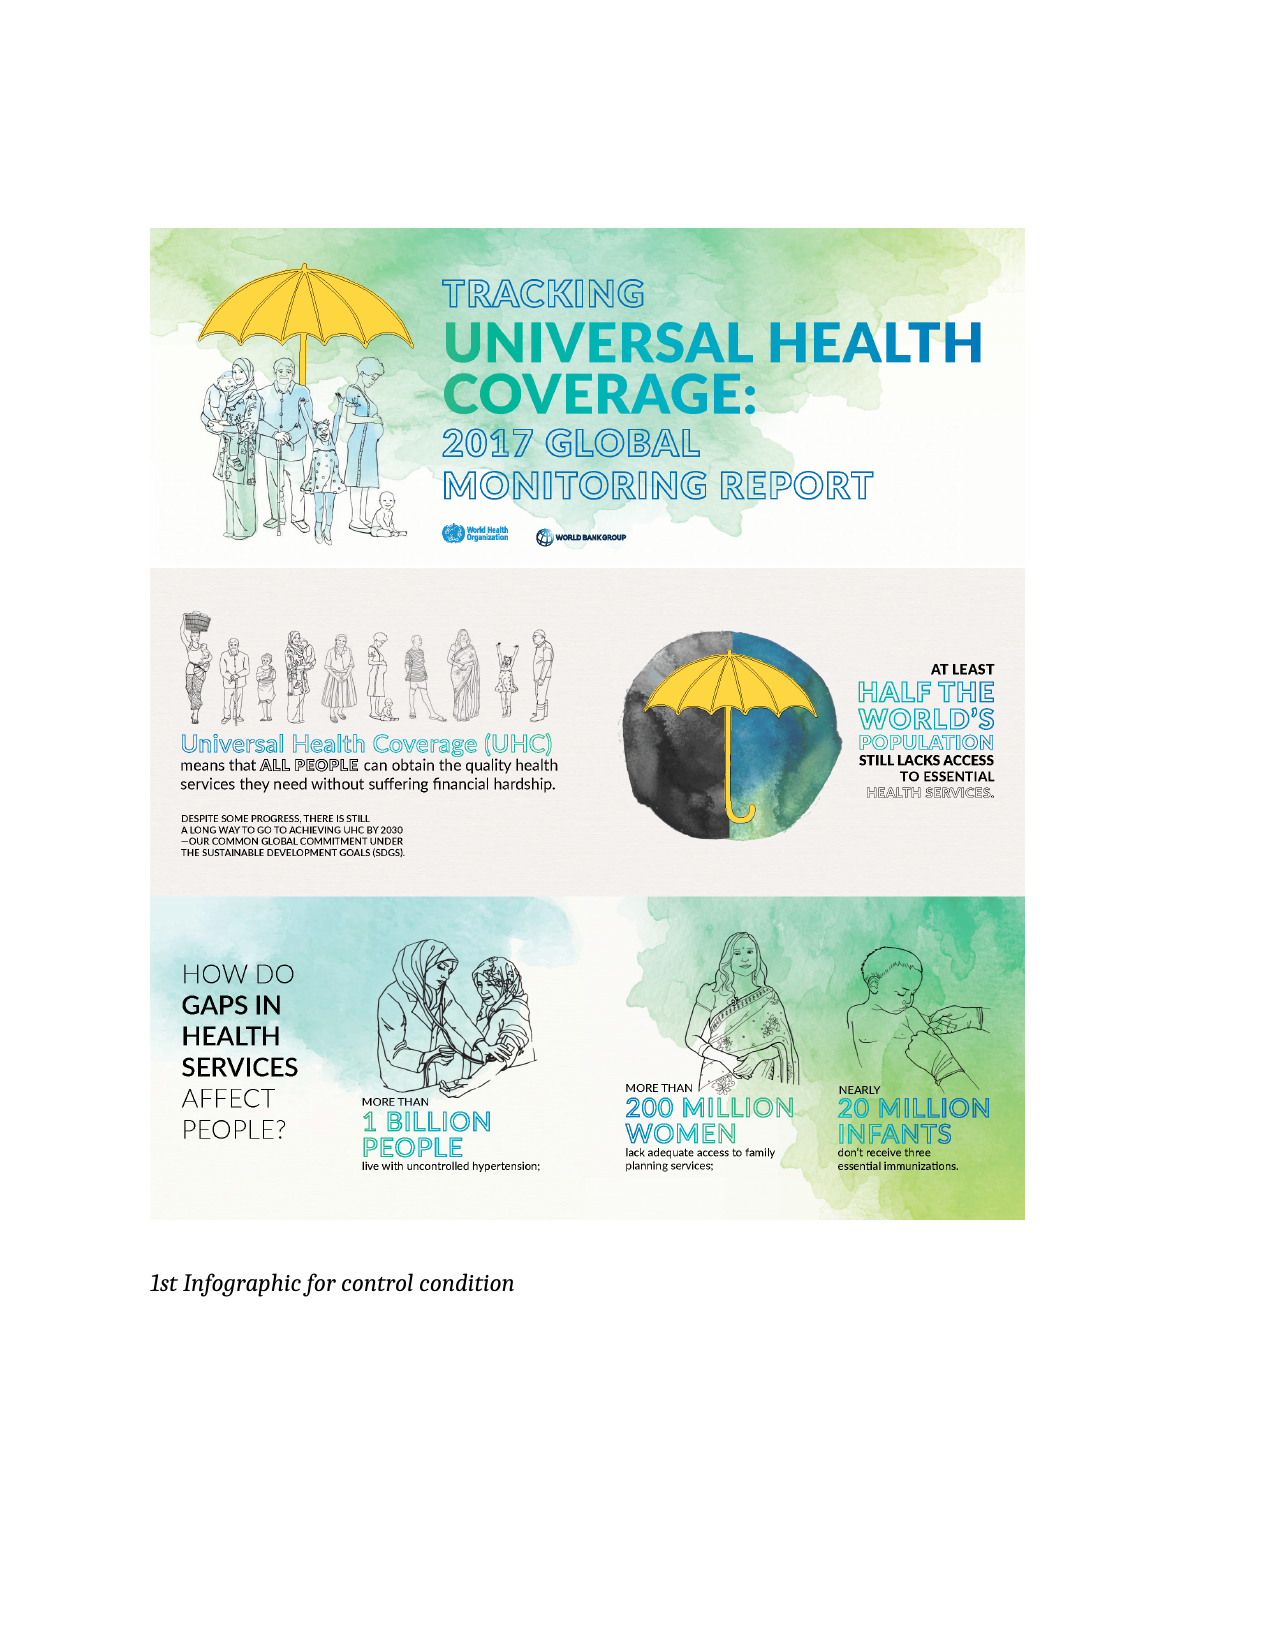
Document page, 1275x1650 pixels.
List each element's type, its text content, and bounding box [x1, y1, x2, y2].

picture [150, 228, 1025, 1220]
text 1st Infographic for control condition [150, 1269, 1125, 1297]
